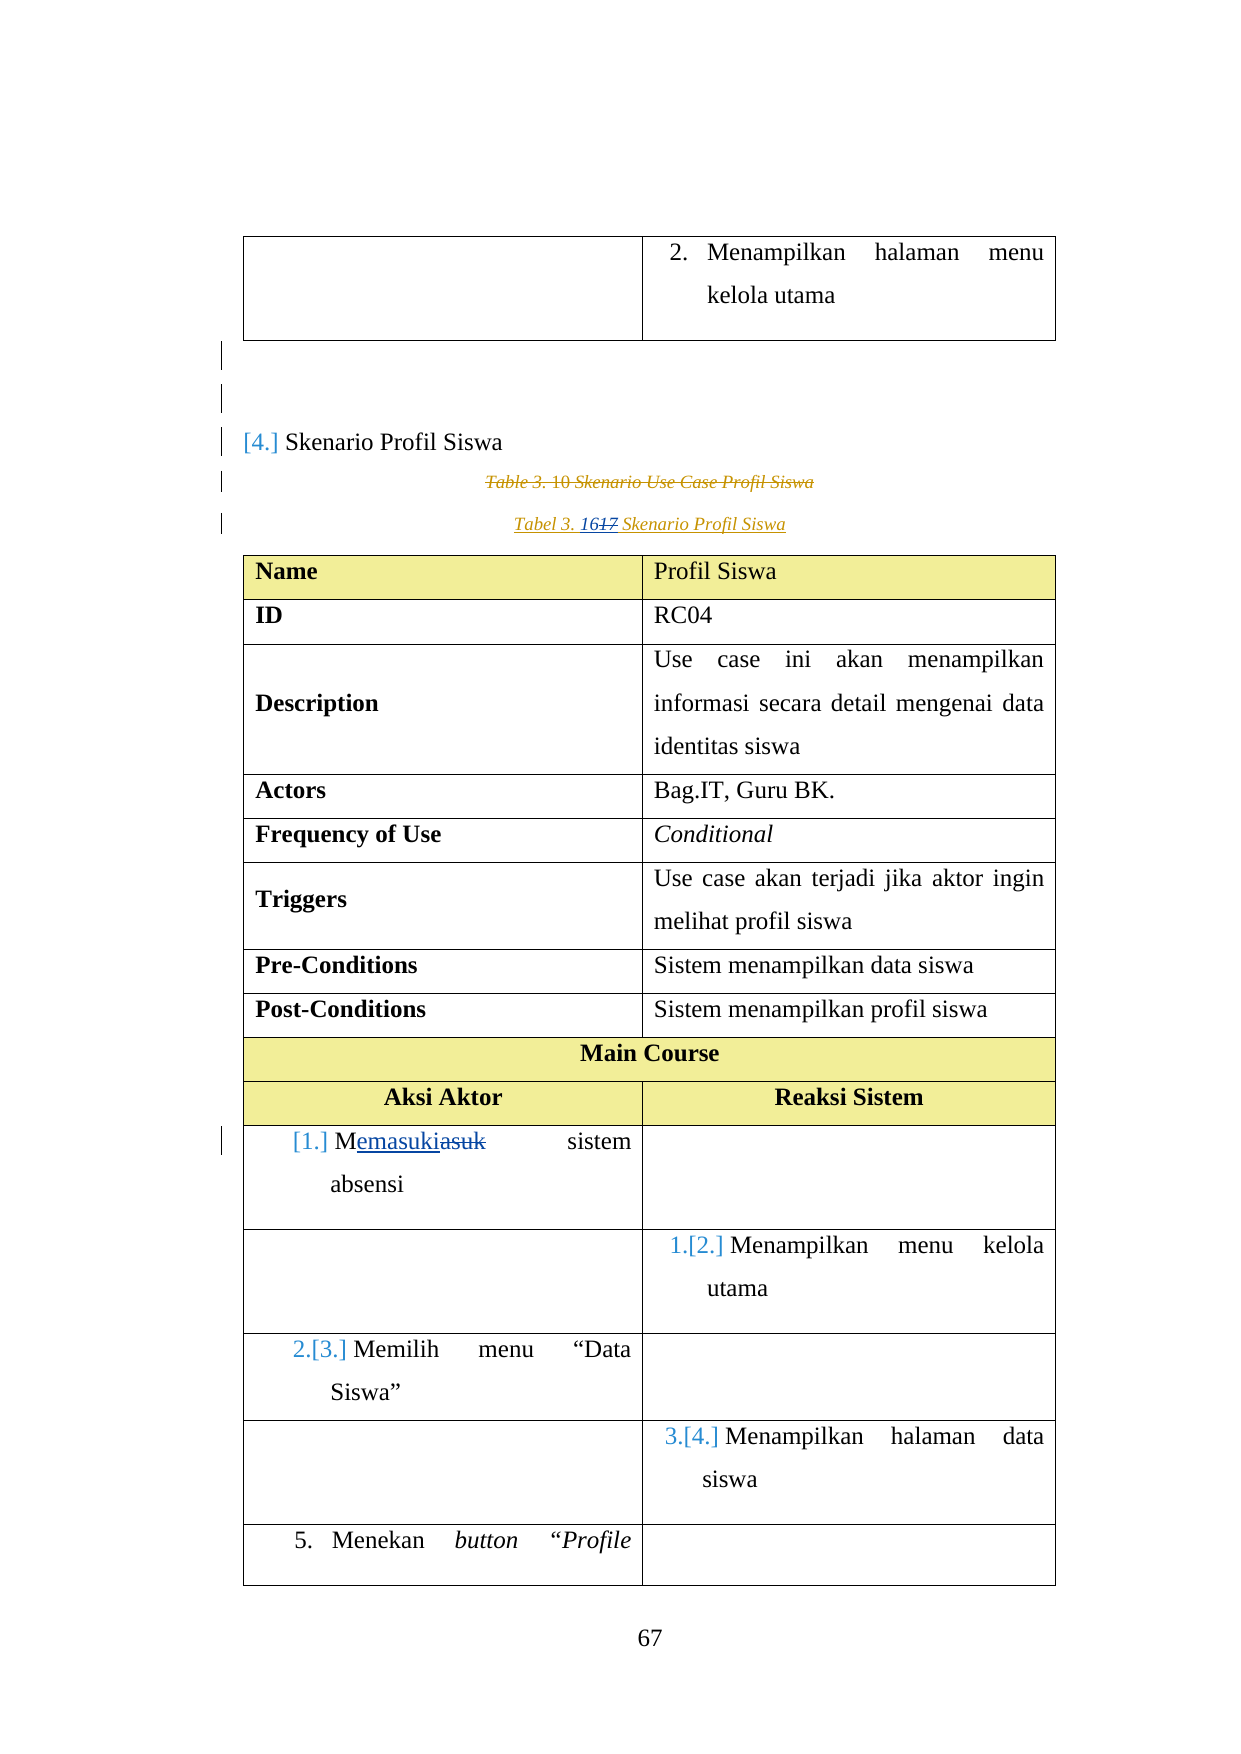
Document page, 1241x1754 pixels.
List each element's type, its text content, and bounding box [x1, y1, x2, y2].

table_cell Frequency of Use [244, 819, 642, 862]
table_cell Conditional [643, 819, 1055, 862]
table_cell Description [244, 645, 642, 774]
table_cell Menampilkan halaman data siswa [643, 1421, 1055, 1524]
table_cell [244, 237, 642, 340]
list Skenario Profil Siswa [243, 427, 1063, 456]
table_cell Sistem menampilkan data siswa [643, 950, 1055, 993]
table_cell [244, 1525, 642, 1585]
table_header Name [244, 556, 642, 599]
table_cell Triggers [244, 863, 642, 949]
table_cell Use case akan terjadi jika aktor ingin melihat profil siswa [643, 863, 1055, 949]
table_cell [244, 1421, 642, 1524]
table_cell [643, 1525, 1055, 1585]
table_cell ID [244, 600, 642, 643]
table_cell Post-Conditions [244, 994, 642, 1037]
table_cell Use case ini akan menampilkan informasi secara detail mengenai data identitas siswa [643, 645, 1055, 774]
table_cell Memilih menu “Data Siswa” [244, 1334, 642, 1420]
table_cell Actors [244, 775, 642, 818]
table_cell [244, 1230, 642, 1333]
table_cell Menampilkan halaman menu kelola utama [643, 237, 1055, 340]
table_cell [643, 1334, 1055, 1420]
table_cell Main Course [244, 1038, 1055, 1081]
table_header Profil Siswa [643, 556, 1055, 599]
table_cell RC04 [643, 600, 1055, 643]
table_cell Bag.IT, Guru BK. [643, 775, 1055, 818]
table_cell Pre-Conditions [244, 950, 642, 993]
table_cell Reaksi Sistem [643, 1082, 1055, 1125]
table_cell Sistem menampilkan profil siswa [643, 994, 1055, 1037]
table_cell Menampilkan menu kelola utama [643, 1230, 1055, 1333]
table_cell Aksi Aktor [244, 1082, 642, 1125]
table_cell [643, 1126, 1055, 1229]
table_cell M sistem absensi [244, 1126, 642, 1229]
